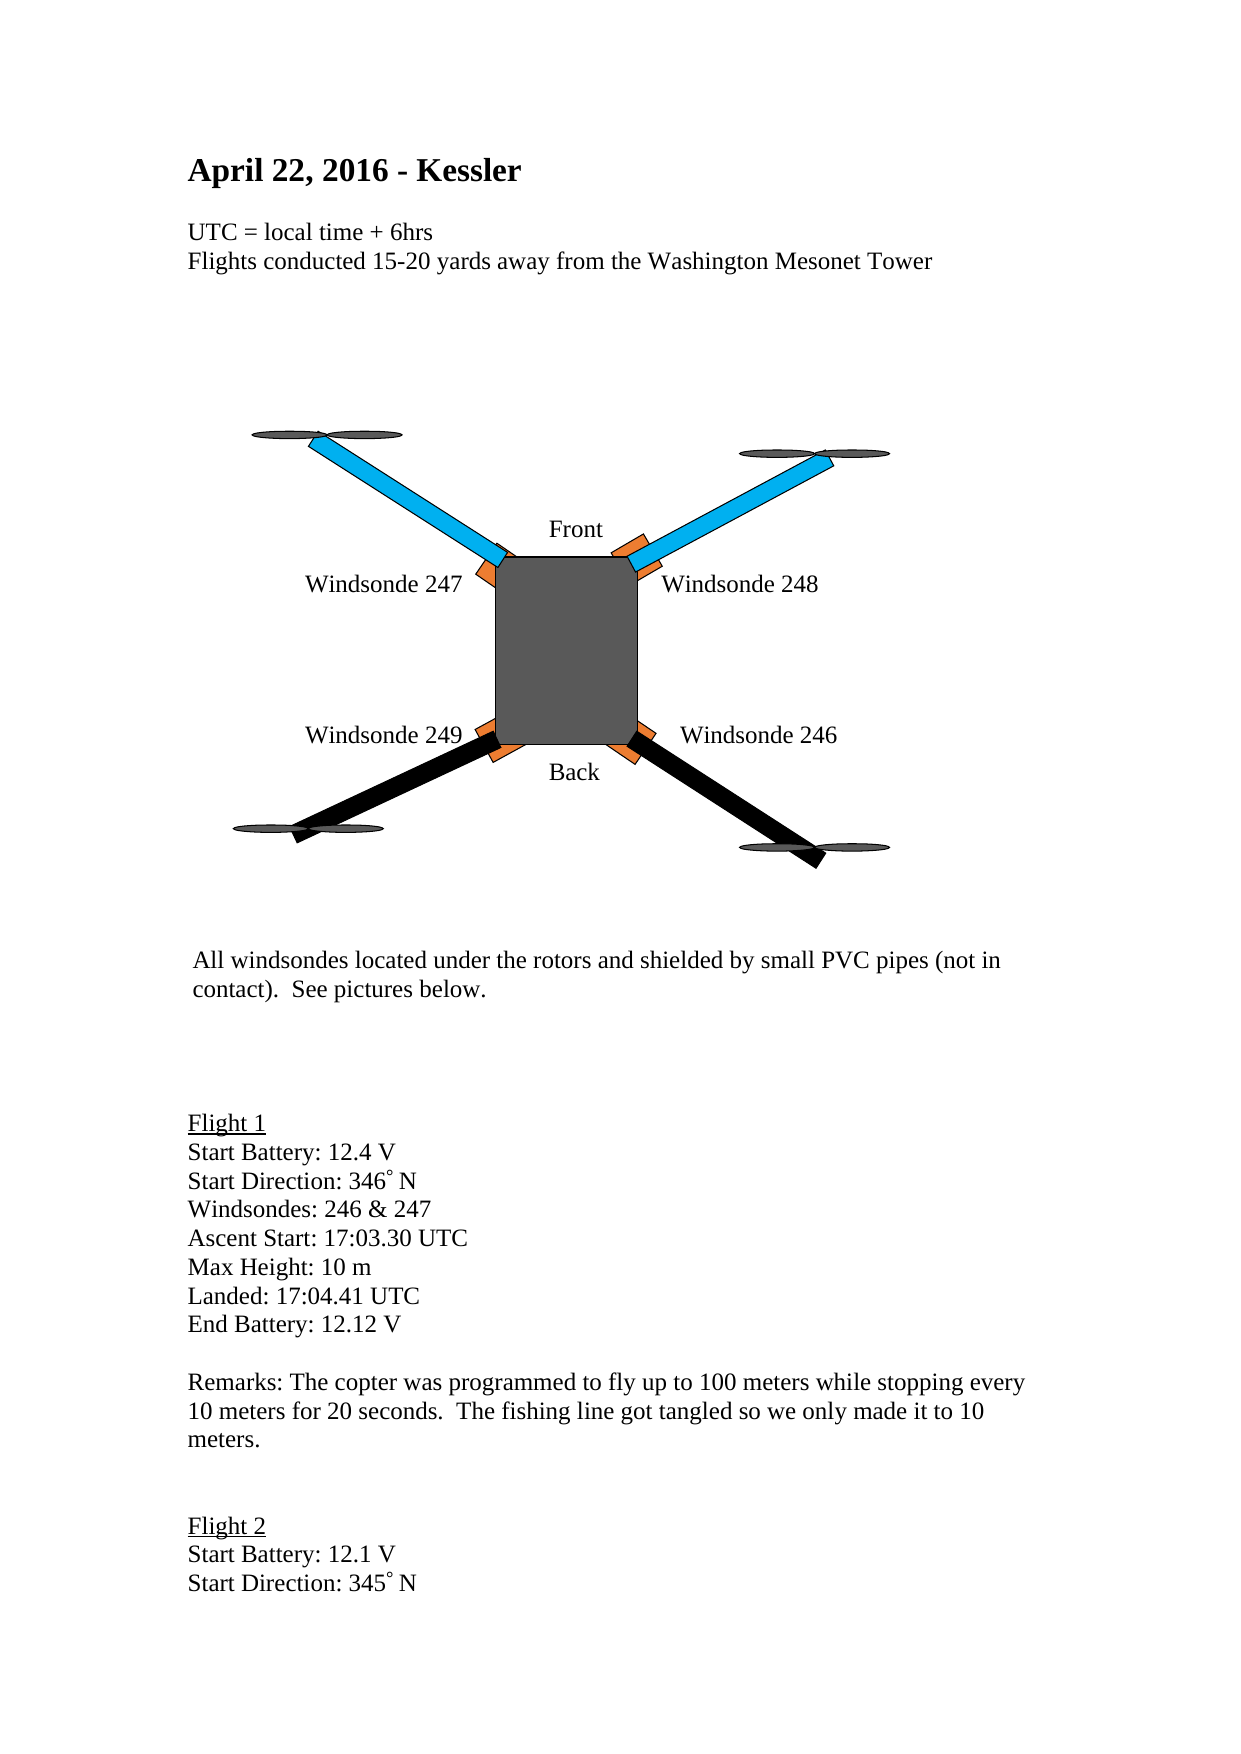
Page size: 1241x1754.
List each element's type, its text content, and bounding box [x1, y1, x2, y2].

text Flight 2 [187, 1511, 1053, 1539]
text Windsondes: 246 & 247 [187, 1194, 1053, 1223]
text Remarks: The copter was programmed to fly up to 100 meters while stopping every 10 meters for 20 seconds. The fishing line got tangled so we only made it to 10 meters. [187, 1367, 1053, 1453]
text UTC = local time + 6hrs [187, 217, 1053, 246]
text Start Direction: 346 N [187, 1166, 1053, 1194]
text Ascent Start: 17:03.30 UTC [187, 1223, 1053, 1252]
text April 22, 2016 - Kessler [187, 150, 1053, 188]
text Start Battery: 12.4 V [187, 1137, 1053, 1166]
text Start Battery: 12.1 V [187, 1539, 1053, 1568]
text Max Height: 10 m [187, 1252, 1053, 1281]
text Flight 1 [187, 907, 1053, 1137]
text End Battery: 12.12 V [187, 1309, 1053, 1338]
text Landed: 17:04.41 UTC [187, 1281, 1053, 1309]
text Flights conducted 15-20 yards away from the Washington Mesonet Tower [187, 246, 1053, 274]
text Start Direction: 345 N [187, 1568, 1053, 1597]
